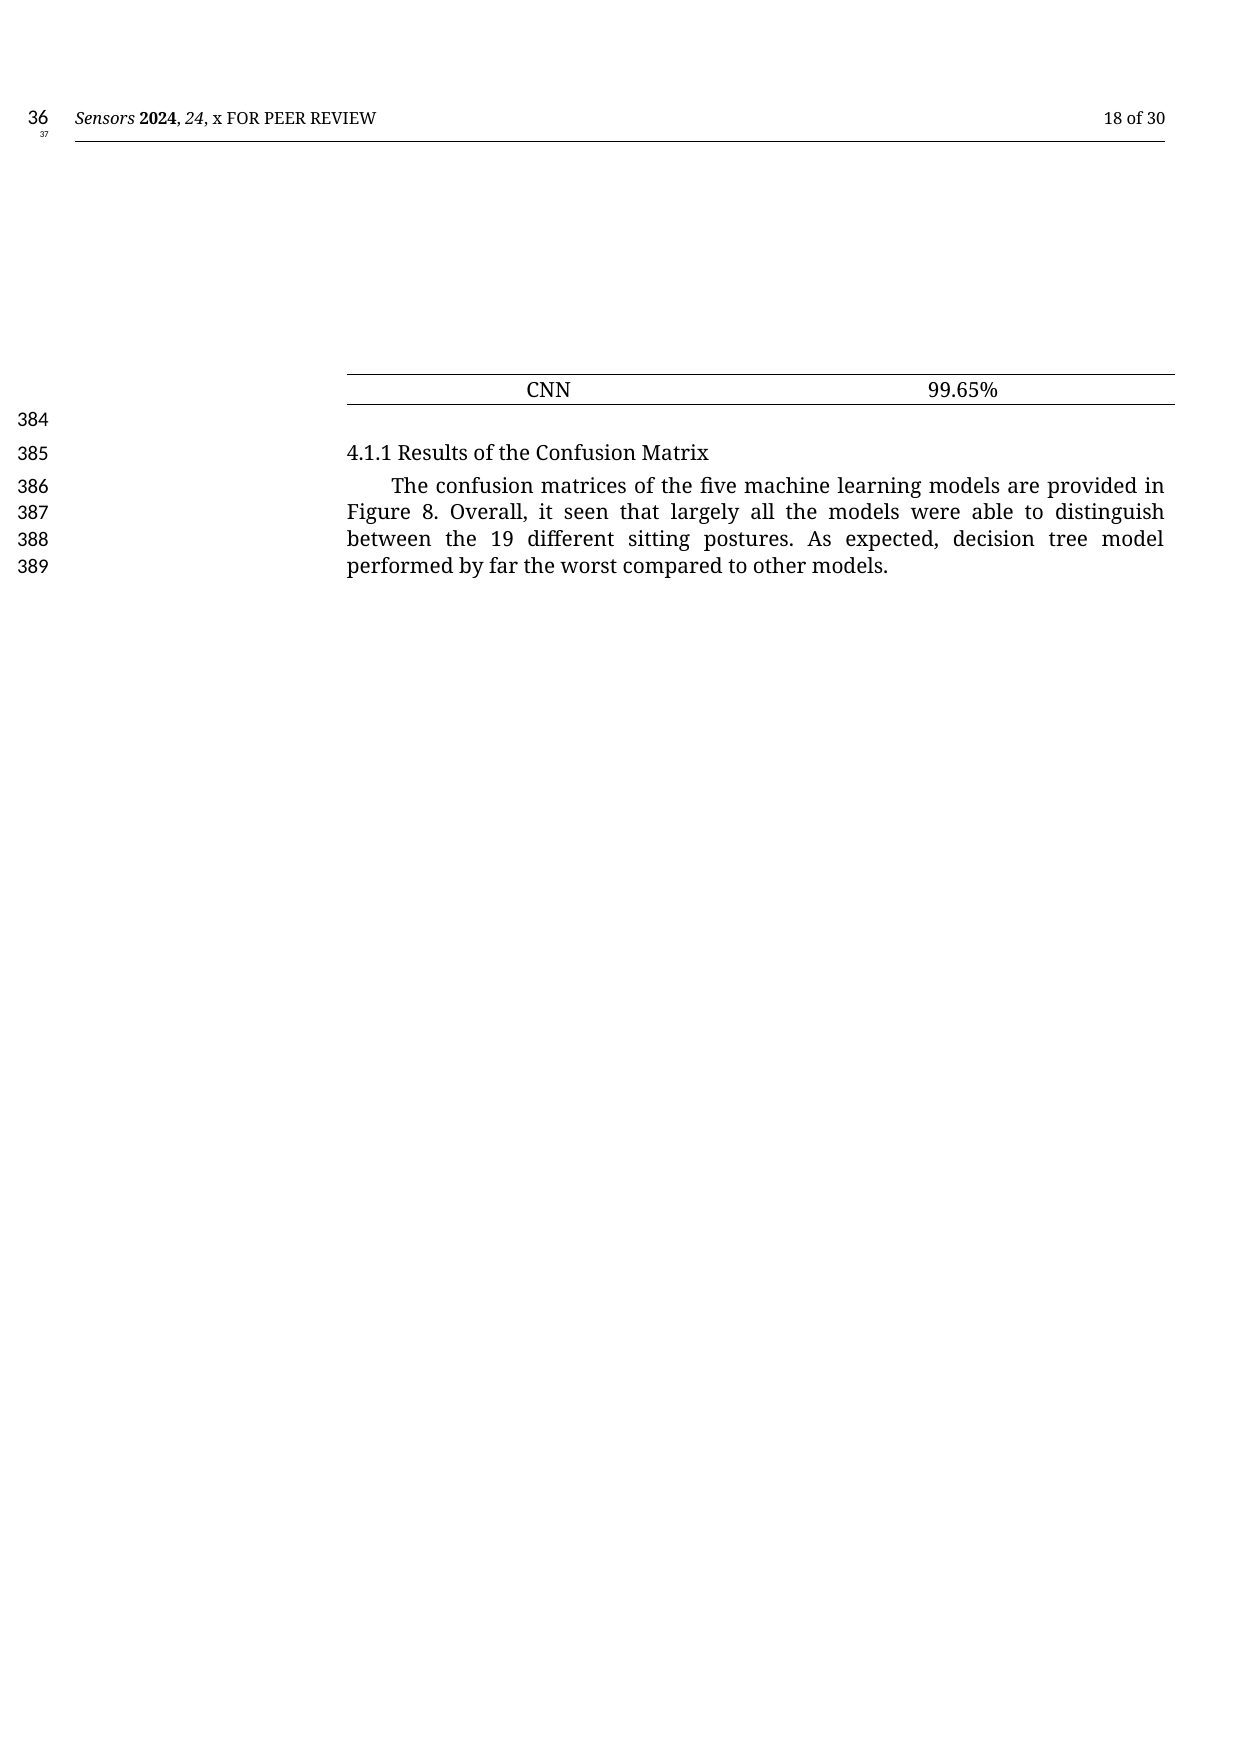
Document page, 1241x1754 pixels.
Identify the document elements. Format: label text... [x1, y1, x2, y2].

subtitle 4.1.1 Results of the Confusion Matrix [347, 438, 1165, 465]
text The confusion matrices of the five machine learning models are provided in Figure 8. Overall, it seen that largely all the models were able to distinguish between the 19 different sitting postures. As expected, decision tree model performed by far the worst compared to other models. [347, 472, 1165, 580]
table_cell 99.65% [750, 375, 1175, 404]
table_cell CNN [347, 375, 750, 404]
